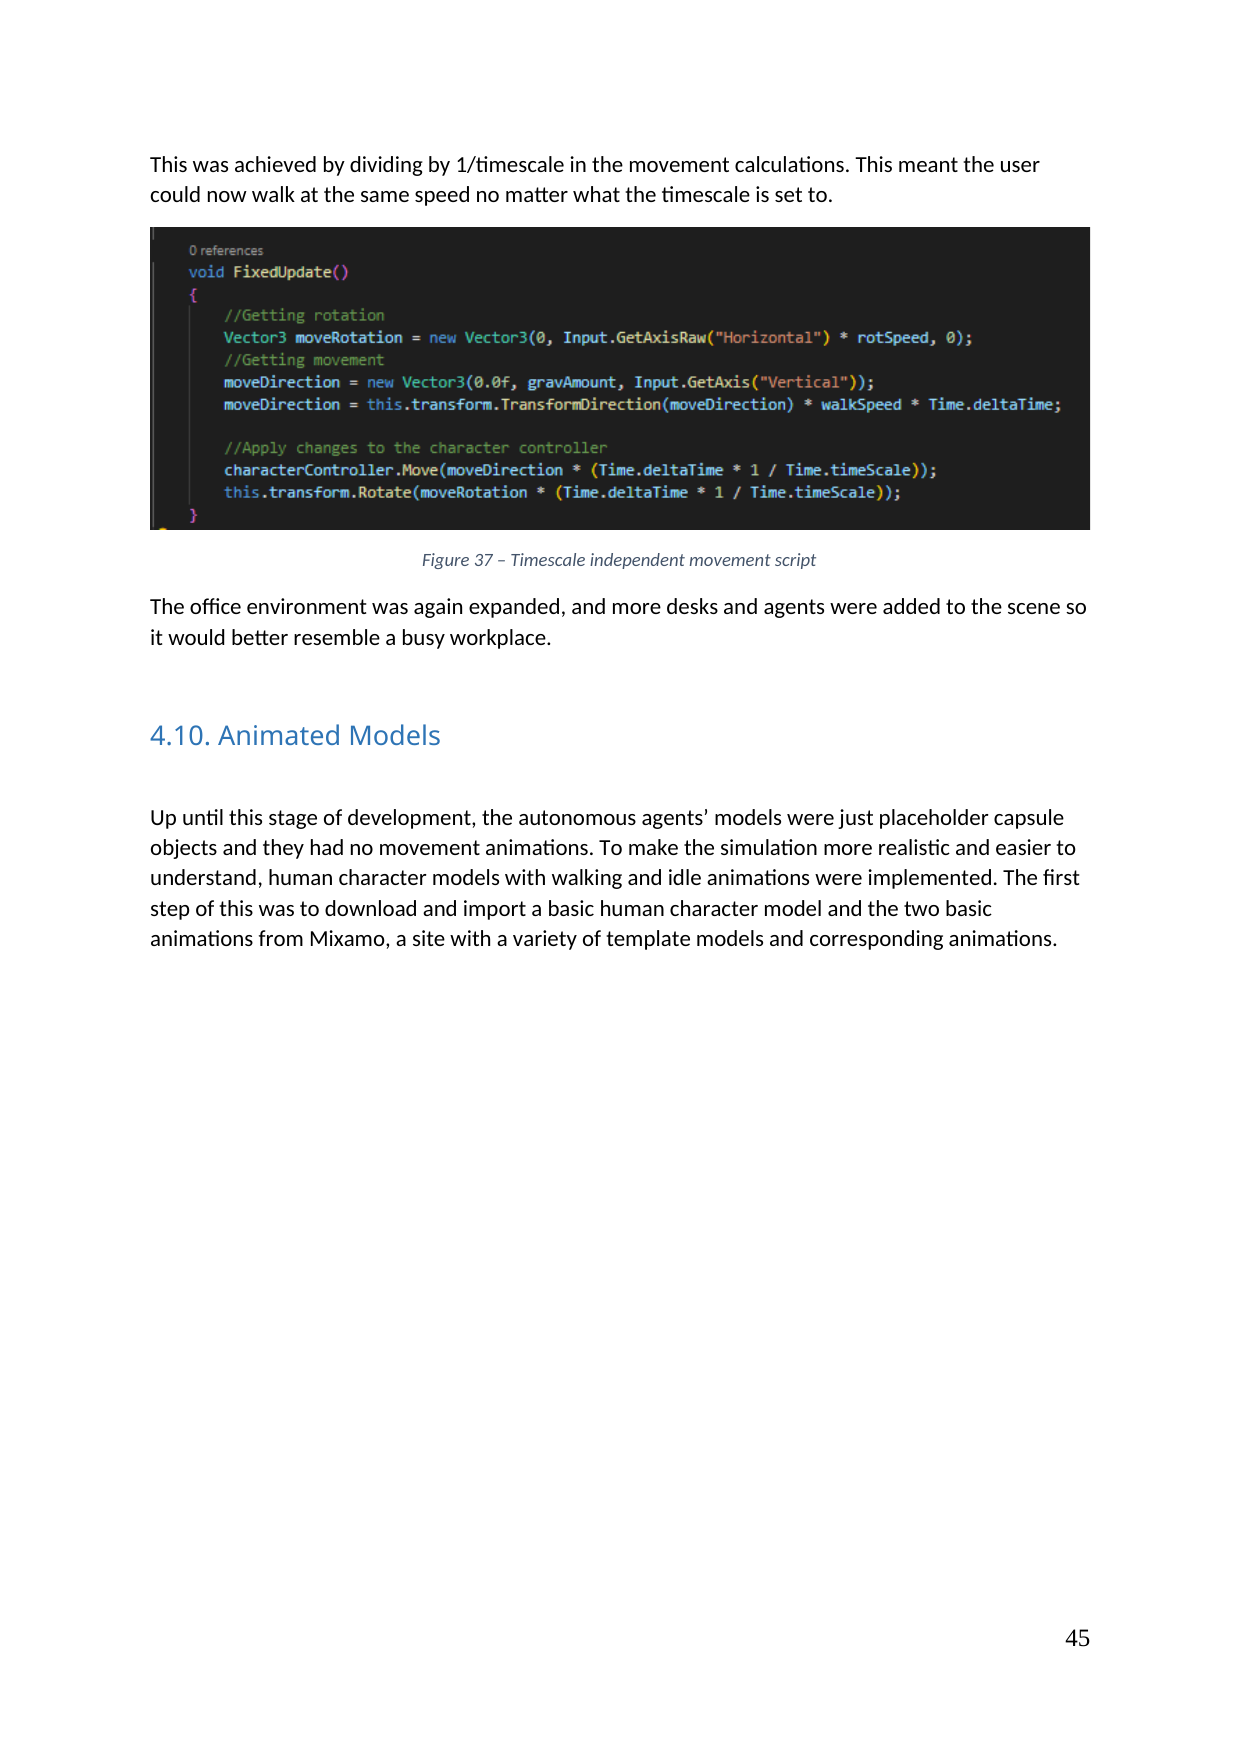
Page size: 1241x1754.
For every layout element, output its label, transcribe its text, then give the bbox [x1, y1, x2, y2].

picture [150, 227, 1091, 530]
subtitle 4.10. Animated Models [150, 716, 1090, 753]
text The office environment was again expanded, and more desks and agents were added to the scene so it would better resemble a busy workplace. [150, 592, 1090, 651]
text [150, 150, 1090, 208]
text Up until this stage of development, the autonomous agents’ models were just placeholder capsule objects and they had no movement animations. To make the simulation more realistic and easier to understand, human character models with walking and idle animations were implemented. The first step of this was to download and import a basic human character model and the two basic animations from Mixamo, a site with a variety of template models and corresponding animations. [150, 803, 1090, 952]
